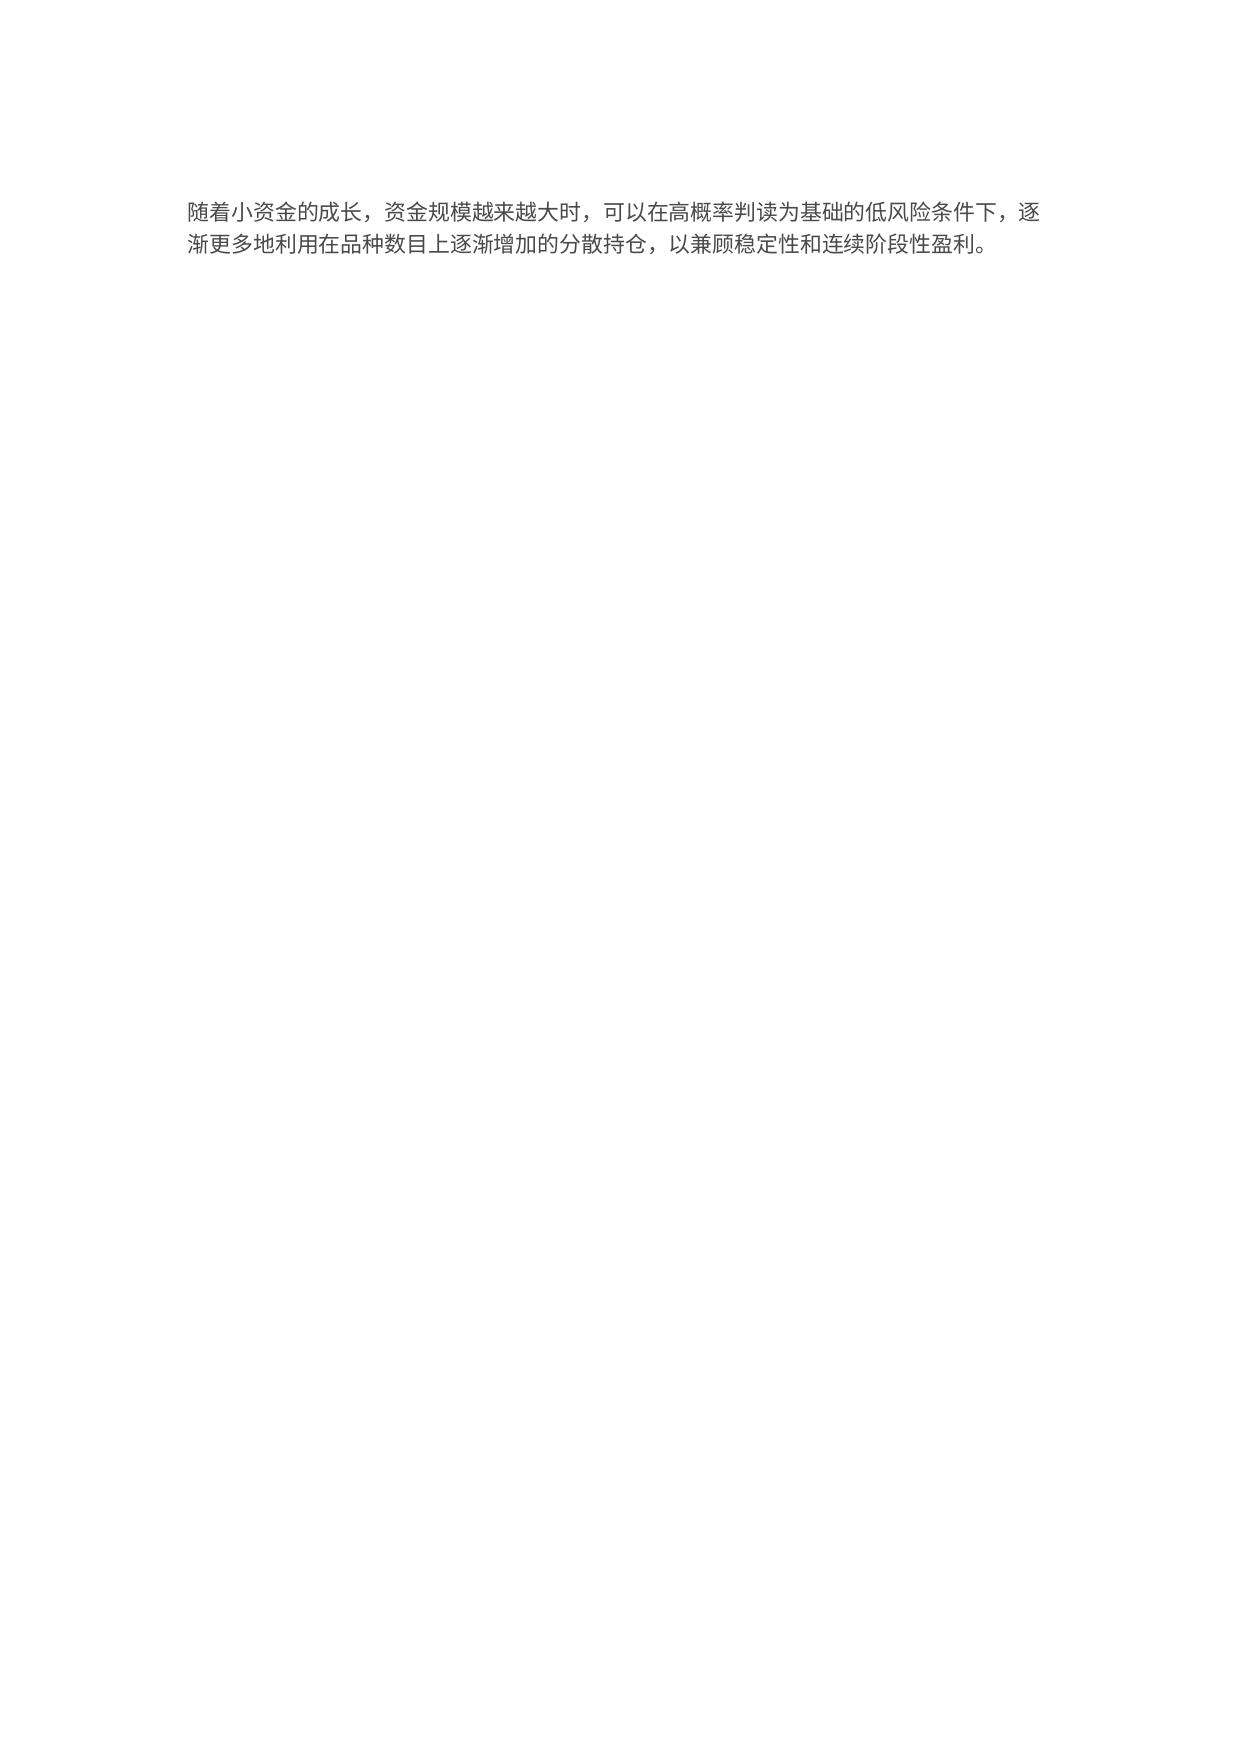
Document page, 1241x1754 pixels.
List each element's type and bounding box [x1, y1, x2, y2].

text [187, 162, 1053, 259]
